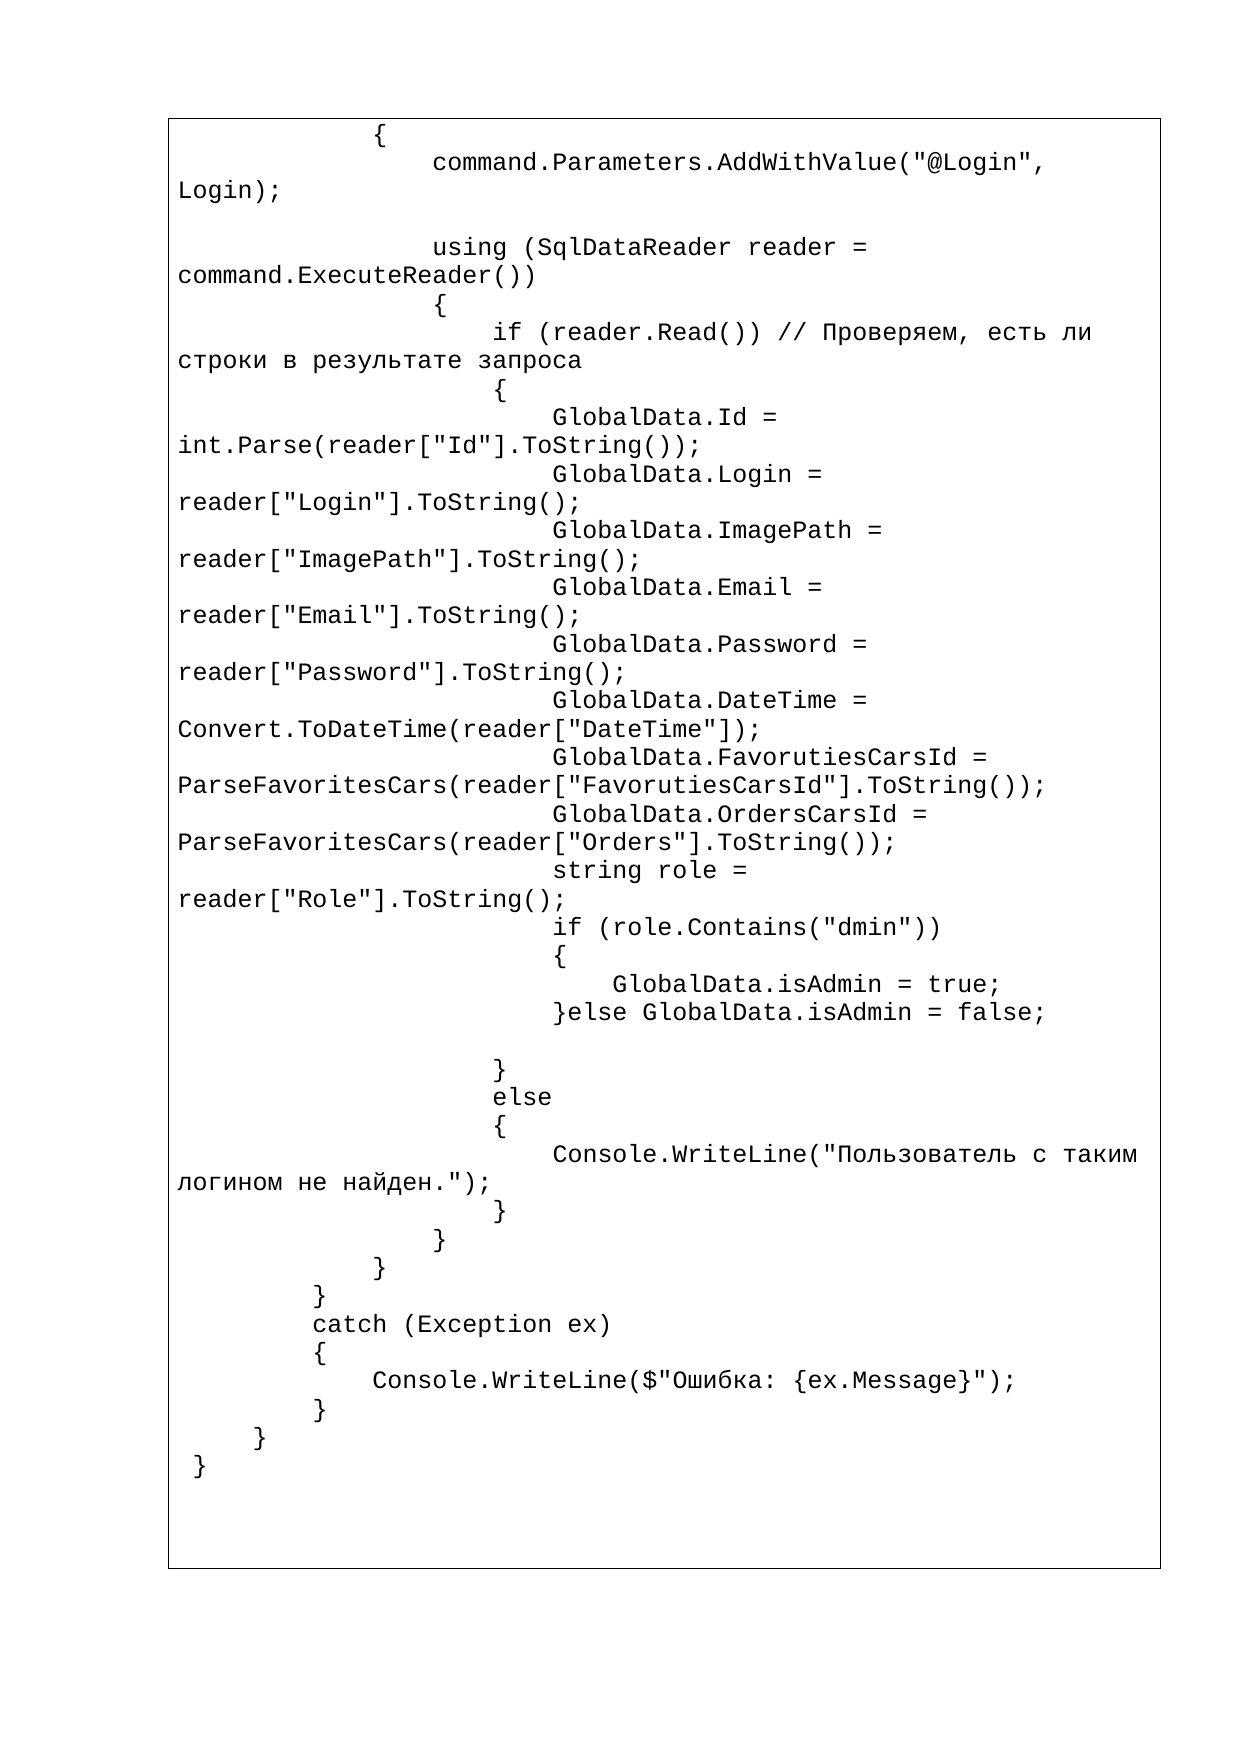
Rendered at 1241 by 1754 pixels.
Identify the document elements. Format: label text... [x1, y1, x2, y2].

text GlobalData.FavorutiesCarsId = ParseFavoritesCars(reader["FavorutiesCarsId"].ToString()); [177, 744, 1152, 801]
text if (reader.Read()) // Проверяем, есть ли строки в результате запроса [177, 319, 1152, 376]
text } [177, 1424, 1152, 1453]
text Console.WriteLine("Пользователь с таким логином не найден."); [177, 1141, 1152, 1198]
text } [177, 1254, 1152, 1283]
text string role = reader["Role"].ToString(); [177, 858, 1152, 914]
text } [177, 1226, 1152, 1254]
text } [177, 1453, 1152, 1481]
text command.Parameters.AddWithValue("@Login", Login); [177, 149, 1152, 206]
text { [177, 376, 1152, 404]
text } [177, 1198, 1152, 1226]
text GlobalData.DateTime = Convert.ToDateTime(reader["DateTime"]); [177, 688, 1152, 744]
text }else GlobalData.isAdmin = false; [177, 999, 1152, 1028]
text if (role.Contains("dmin")) [177, 914, 1152, 943]
text { [177, 291, 1152, 319]
text GlobalData.OrdersCarsId = ParseFavoritesCars(reader["Orders"].ToString()); [177, 801, 1152, 858]
text } [177, 1396, 1152, 1424]
text { [177, 1113, 1152, 1141]
text else [177, 1084, 1152, 1113]
text GlobalData.ImagePath = reader["ImagePath"].ToString(); [177, 518, 1152, 574]
text GlobalData.Login = reader["Login"].ToString(); [177, 461, 1152, 518]
text GlobalData.Id = int.Parse(reader["Id"].ToString()); [177, 404, 1152, 461]
text GlobalData.Email = reader["Email"].ToString(); [177, 574, 1152, 631]
text { [177, 943, 1152, 971]
text catch (Exception ex) [177, 1311, 1152, 1339]
text GlobalData.isAdmin = true; [177, 971, 1152, 999]
text Console.WriteLine($"Ошибка: {ex.Message}"); [177, 1368, 1152, 1396]
text GlobalData.Password = reader["Password"].ToString(); [177, 631, 1152, 688]
text using (SqlDataReader reader = command.ExecuteReader()) [177, 234, 1152, 291]
text } [177, 1283, 1152, 1311]
text { [169, 119, 1160, 149]
text { [177, 1339, 1152, 1368]
text } [177, 1056, 1152, 1084]
